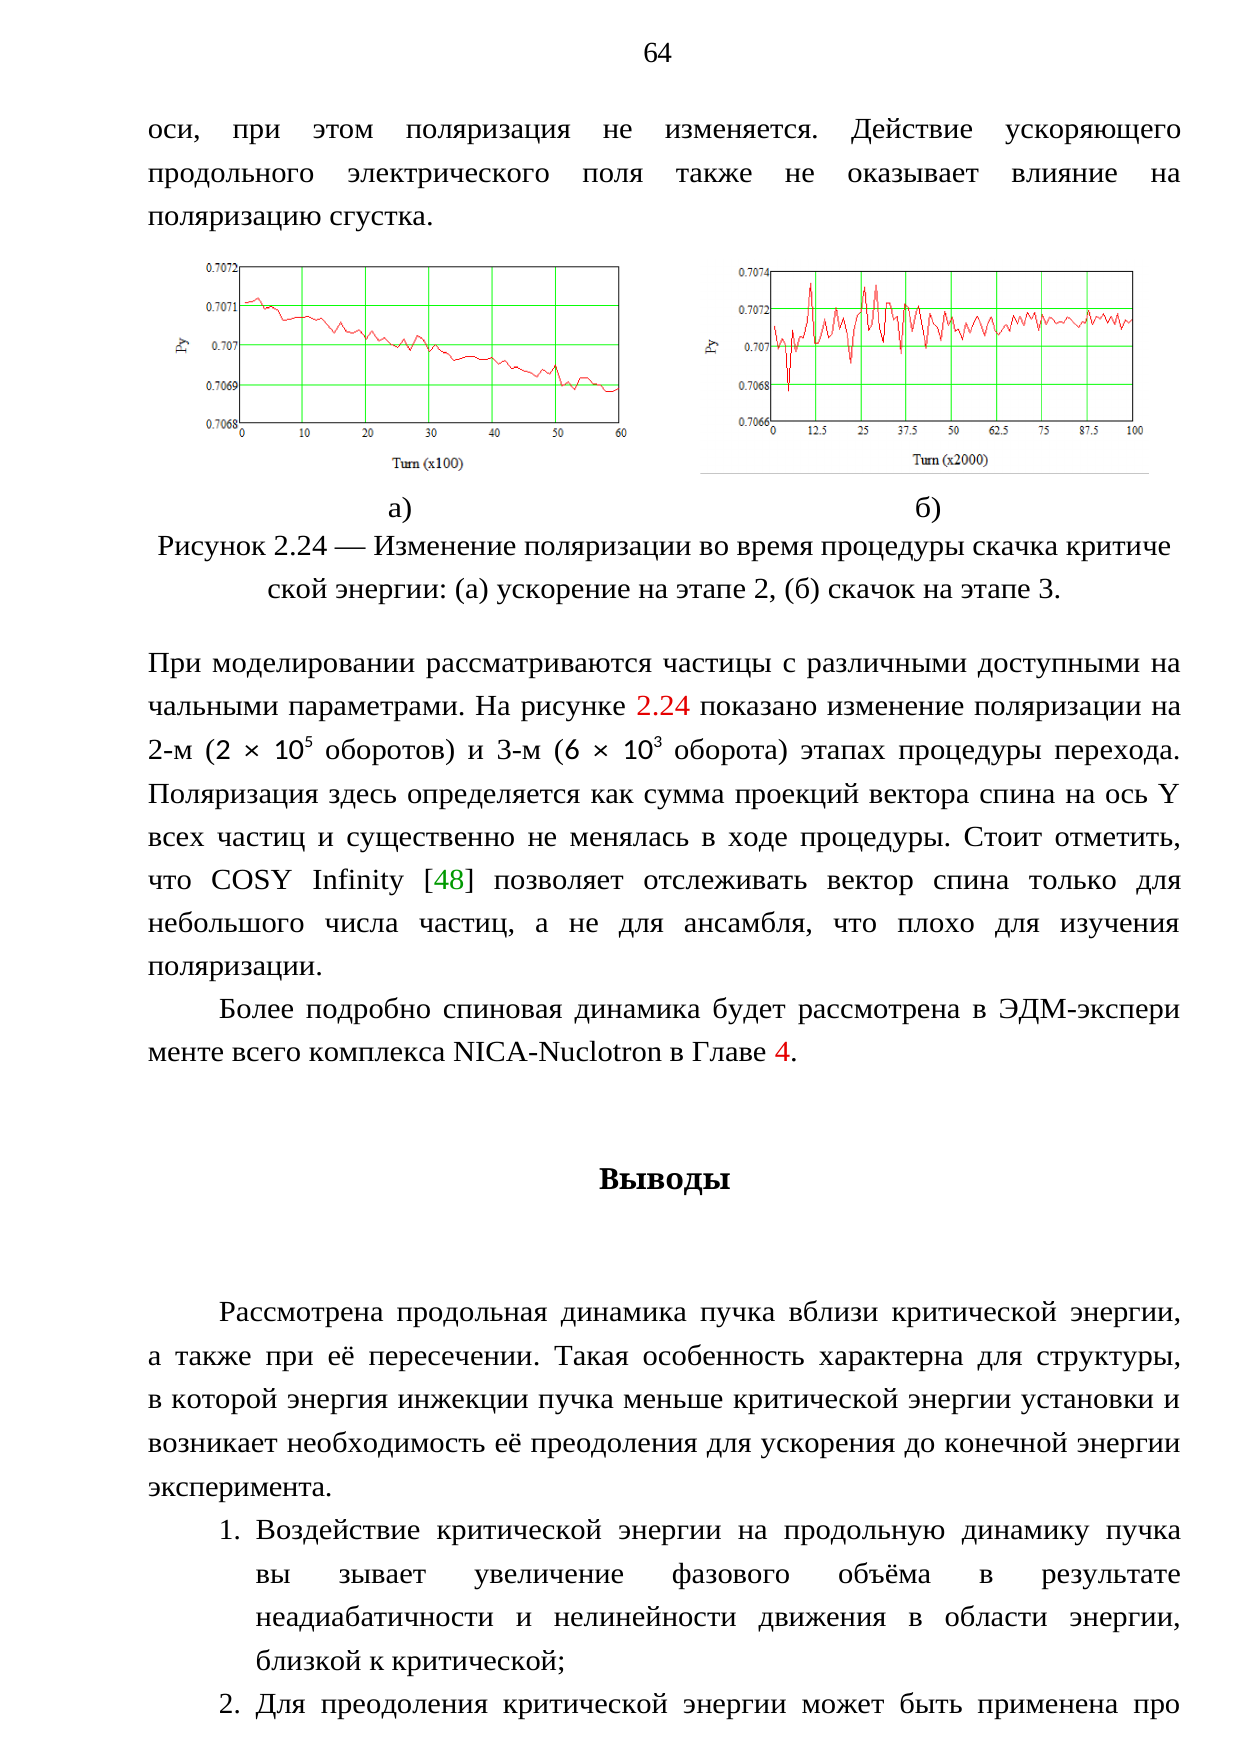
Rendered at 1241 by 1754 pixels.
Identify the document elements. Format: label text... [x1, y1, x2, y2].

picture [174, 263, 627, 276]
subtitle Выводы [330, 1163, 999, 1196]
text Более подробно спиновая динамика будет рассмотрена в ЭДМ-экспери­ менте всего комплекса NICA-Nuclotron в Главе 4. [148, 991, 1181, 1068]
list Воздействие критической энергии на продольную динамику пучка вы­ зывает увеличение фазового объёма в результате неадиабатичности и нелинейности движения в области энергии, близкой к критической; [219, 1512, 1182, 1676]
text Рассмотрена продольная динамика пучка вблизи критической энергии, а также при её пересечении. Такая особенность характерна для структуры, в которой энергия инжекции пучка меньше критической энергии установки и возникает необходимость её преодоления для ускорения до конечной энергии эксперимента. [148, 1294, 1181, 1502]
text а) б) [133, 276, 1196, 523]
text Рисунок 2.24 — Изменение поляризации во время процедуры скачка критиче­ ской энергии: (а) ускорение на этапе 2, (б) скачок на этапе 3. [148, 528, 1181, 605]
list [219, 1686, 1181, 1720]
text При моделировании рассматриваются частицы с различными доступными на­ чальными параметрами. На рисунке 2.24 показано изменение поляризации на 2-м (2 × 105 оборотов) и 3-м (6 × 103 оборота) этапах процедуры перехода. Поляризация здесь определяется как сумма проекций вектора спина на ось Y всех частиц и существенно не менялась в ходе процедуры. Стоит отметить, что COSY Infinity [48] позволяет отслеживать вектор спина только для небольшого числа частиц, а не для ансамбля, что плохо для изучения поляризации. [148, 645, 1182, 981]
text оси, при этом поляризация не изменяется. Действие ускоряющего продольного электрического поля также не оказывает влияние на поляризацию сгустка. [148, 111, 1181, 232]
picture [700, 259, 1149, 276]
